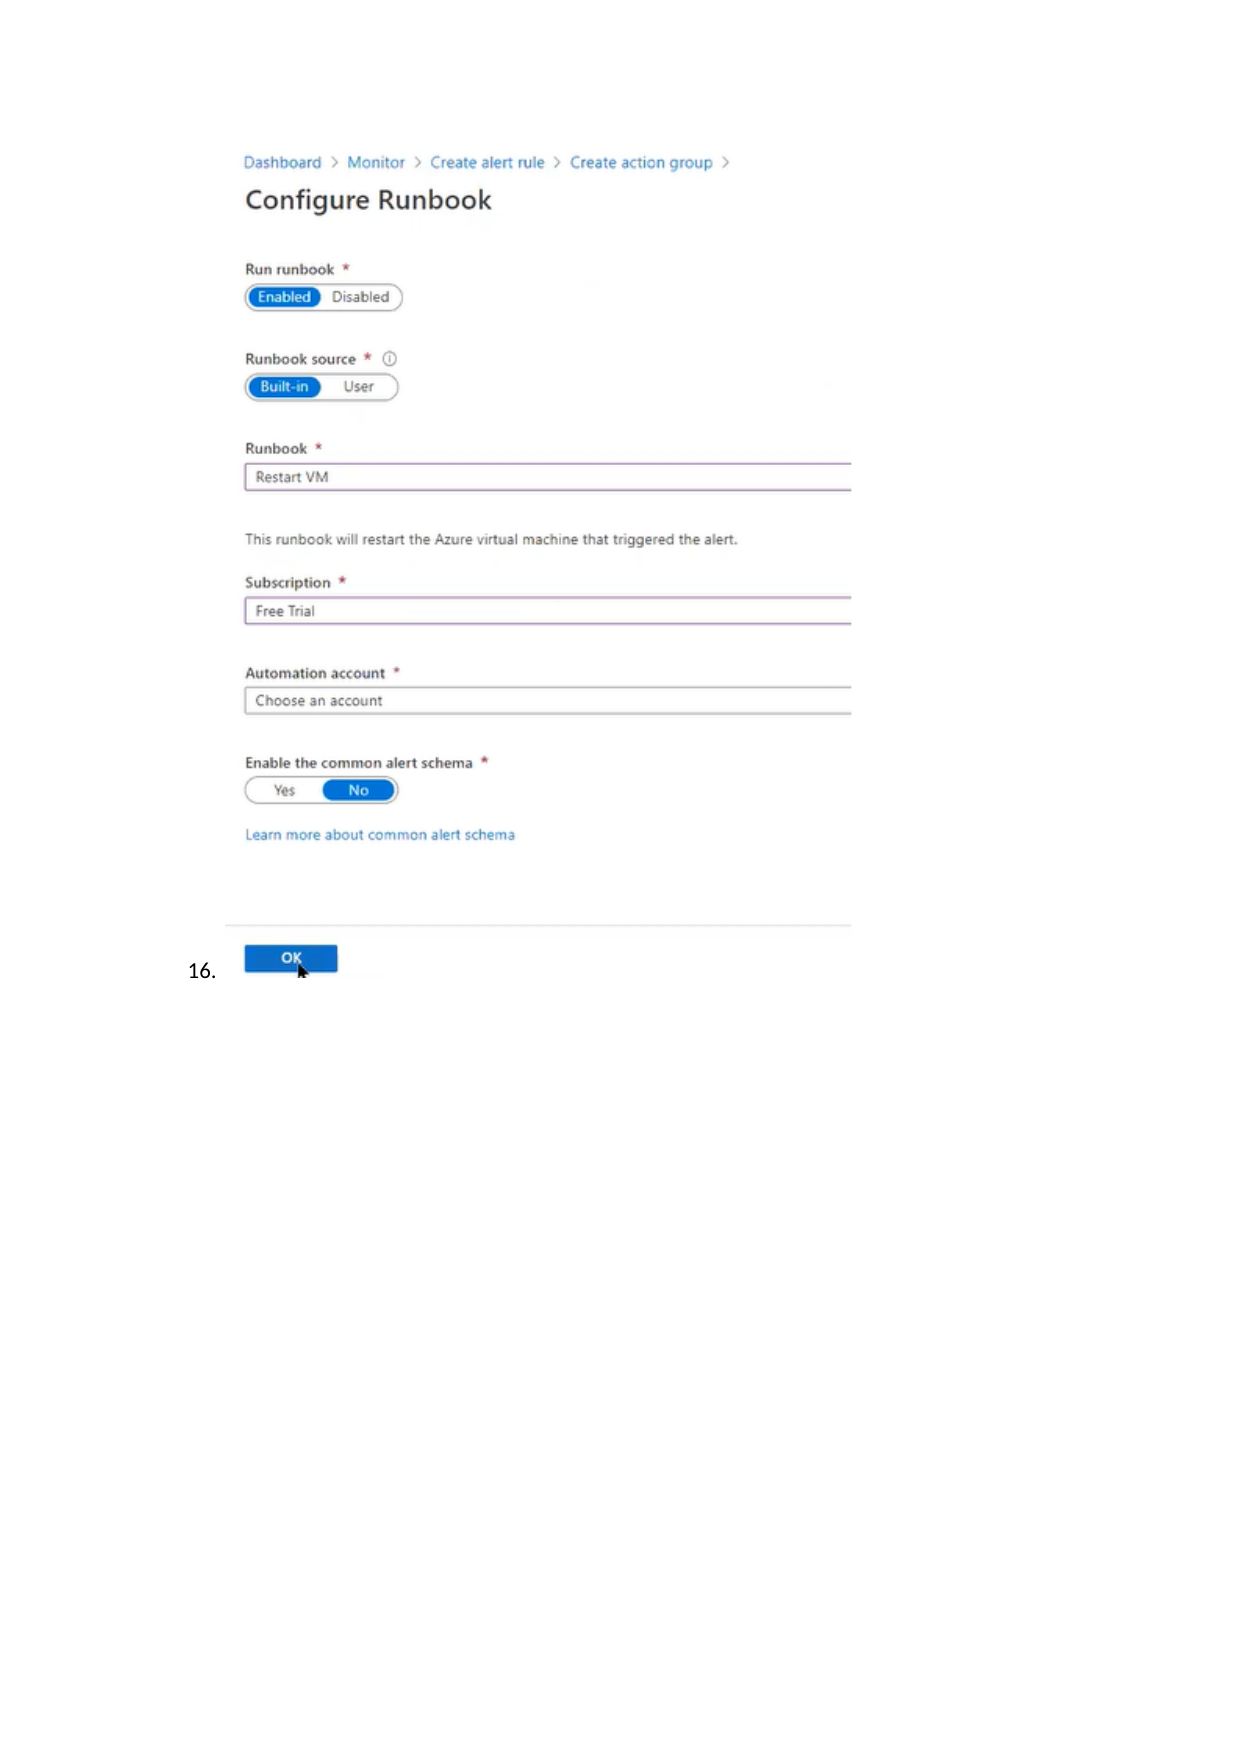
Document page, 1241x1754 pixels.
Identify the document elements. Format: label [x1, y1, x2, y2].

picture [225, 150, 852, 978]
